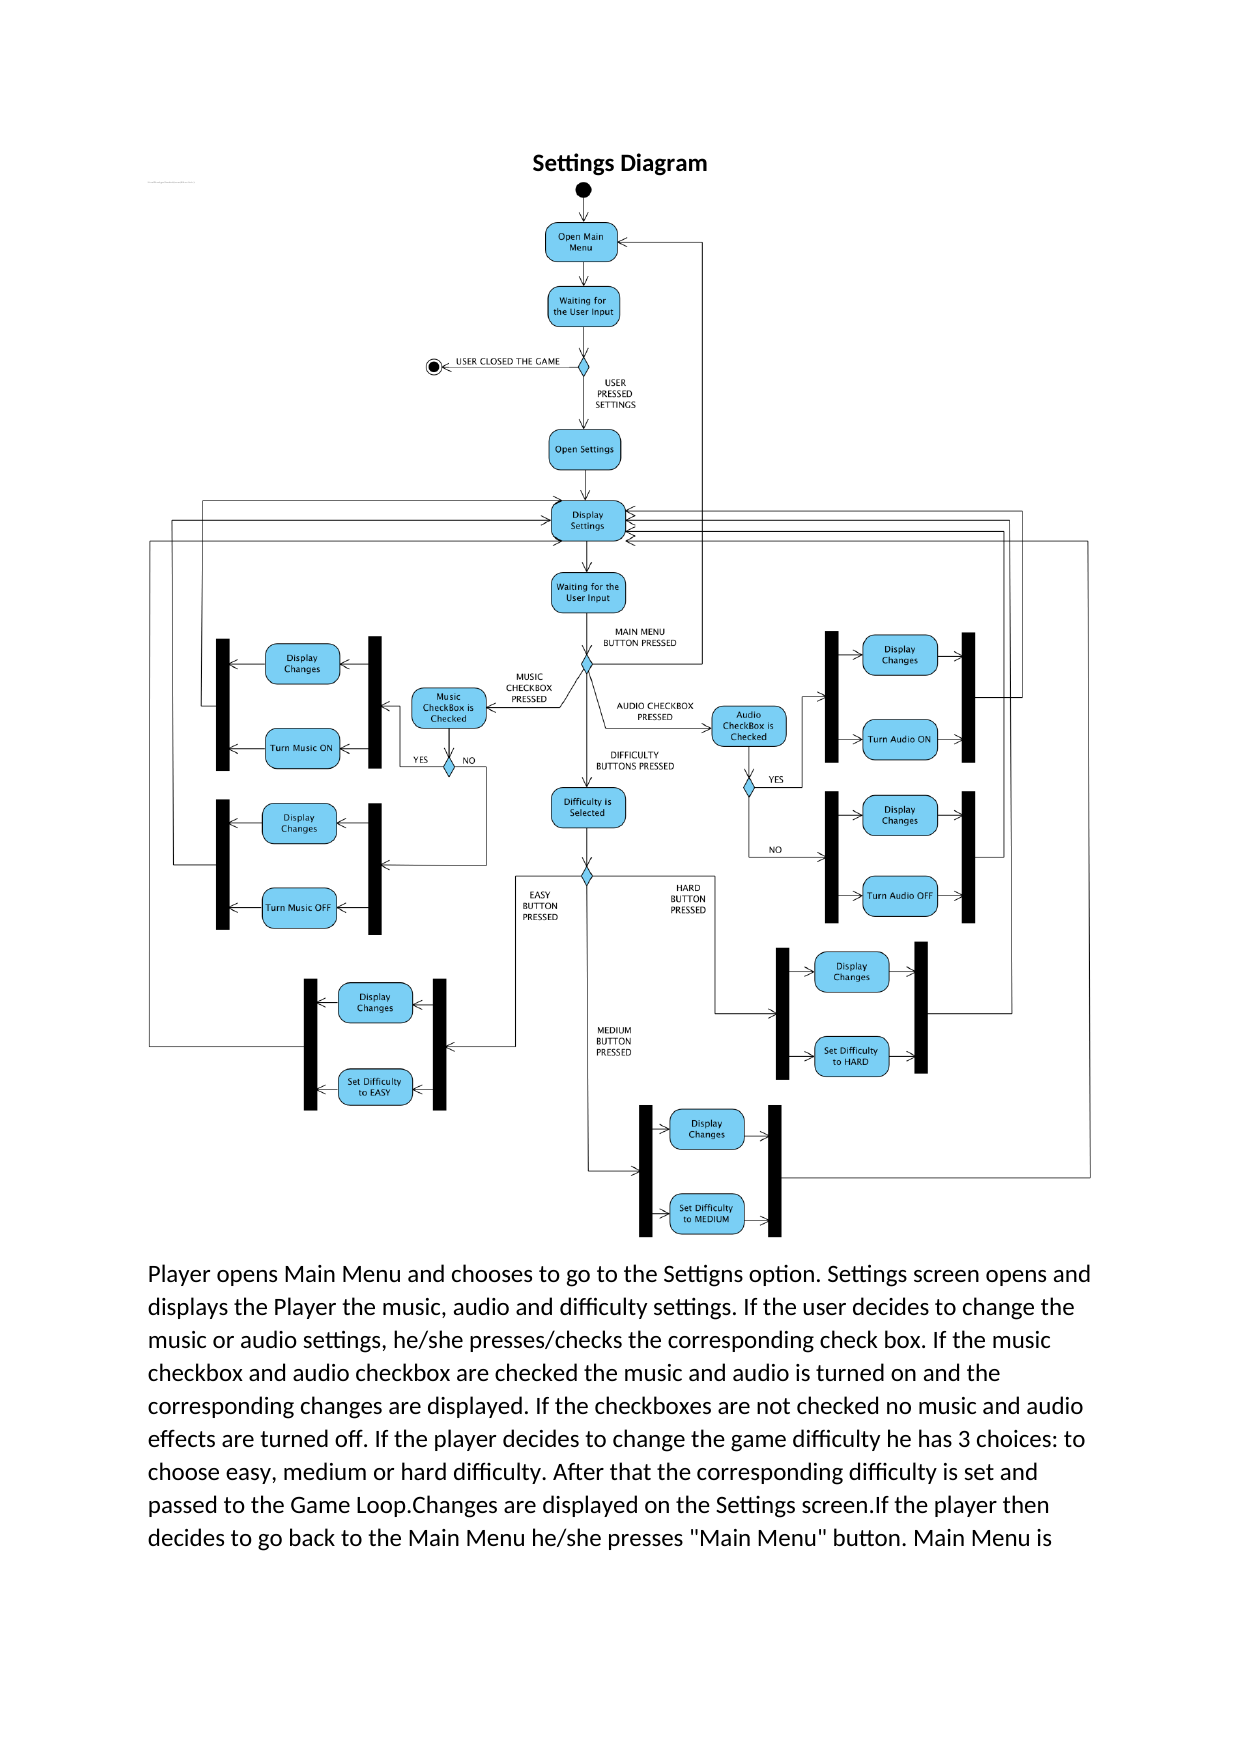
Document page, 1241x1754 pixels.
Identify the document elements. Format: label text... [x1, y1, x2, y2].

picture [147, 180, 1093, 1240]
text Settings Diagram [148, 148, 1093, 180]
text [148, 1258, 1093, 1552]
